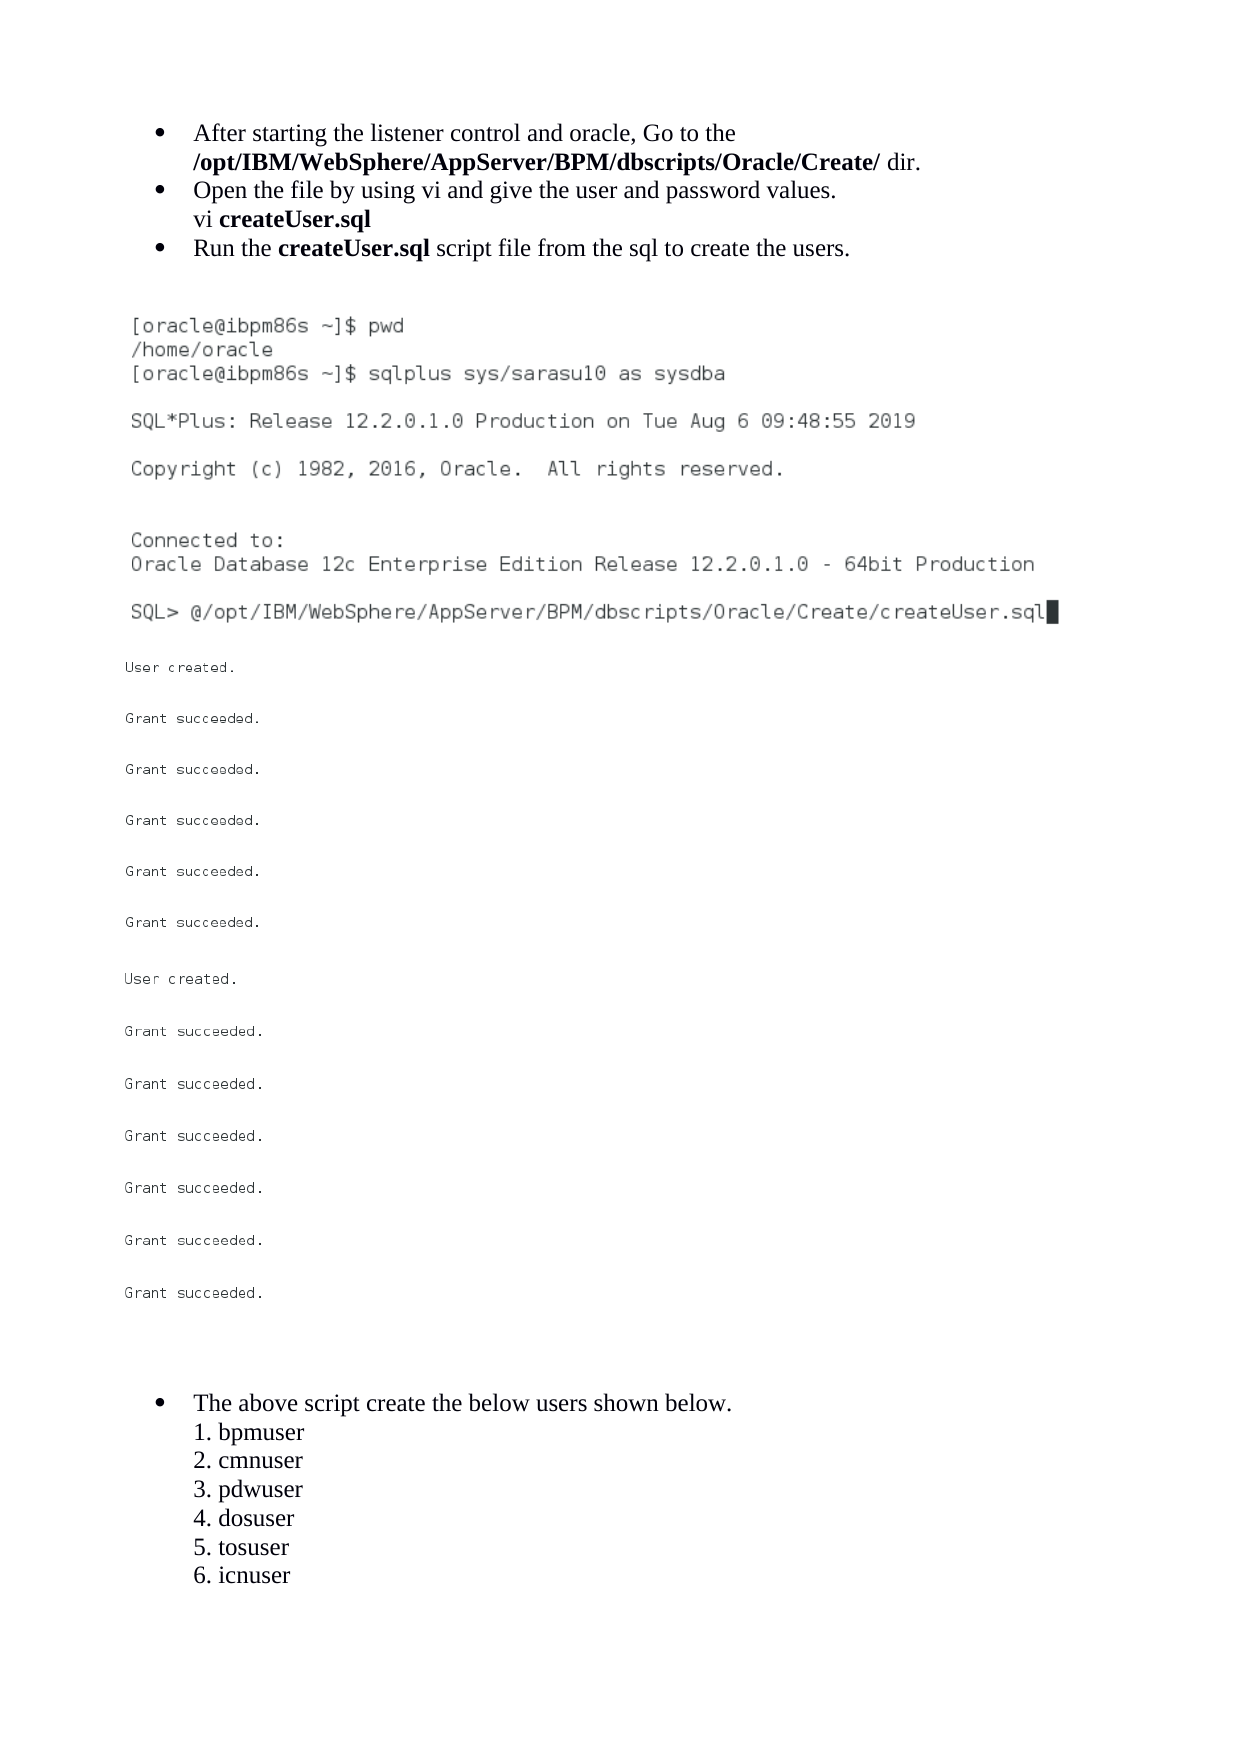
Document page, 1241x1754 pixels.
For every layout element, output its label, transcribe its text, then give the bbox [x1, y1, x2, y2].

list After starting the listener control and oracle, Go to the /opt/IBM/WebSphere/AppServer/BPM/dbscripts/Oracle/Create/ dir. [156, 118, 1123, 176]
list 6. icnuser [193, 1561, 1123, 1589]
list Open the file by using vi and give the user and password values. [156, 176, 1123, 204]
list 1. bpmuser [193, 1417, 1123, 1446]
list The above script create the below users shown below. [156, 1388, 1123, 1417]
list 5. tosuser [193, 1532, 1123, 1561]
list 4. dosuser [193, 1503, 1123, 1532]
list 3. pdwuser [193, 1474, 1123, 1503]
picture [125, 637, 1130, 1302]
list 2. cmnuser [193, 1446, 1123, 1474]
list vi createUser.sql [193, 204, 1123, 233]
picture [132, 314, 1097, 632]
list Run the createUser.sql script file from the sql to create the users. [156, 233, 1123, 262]
